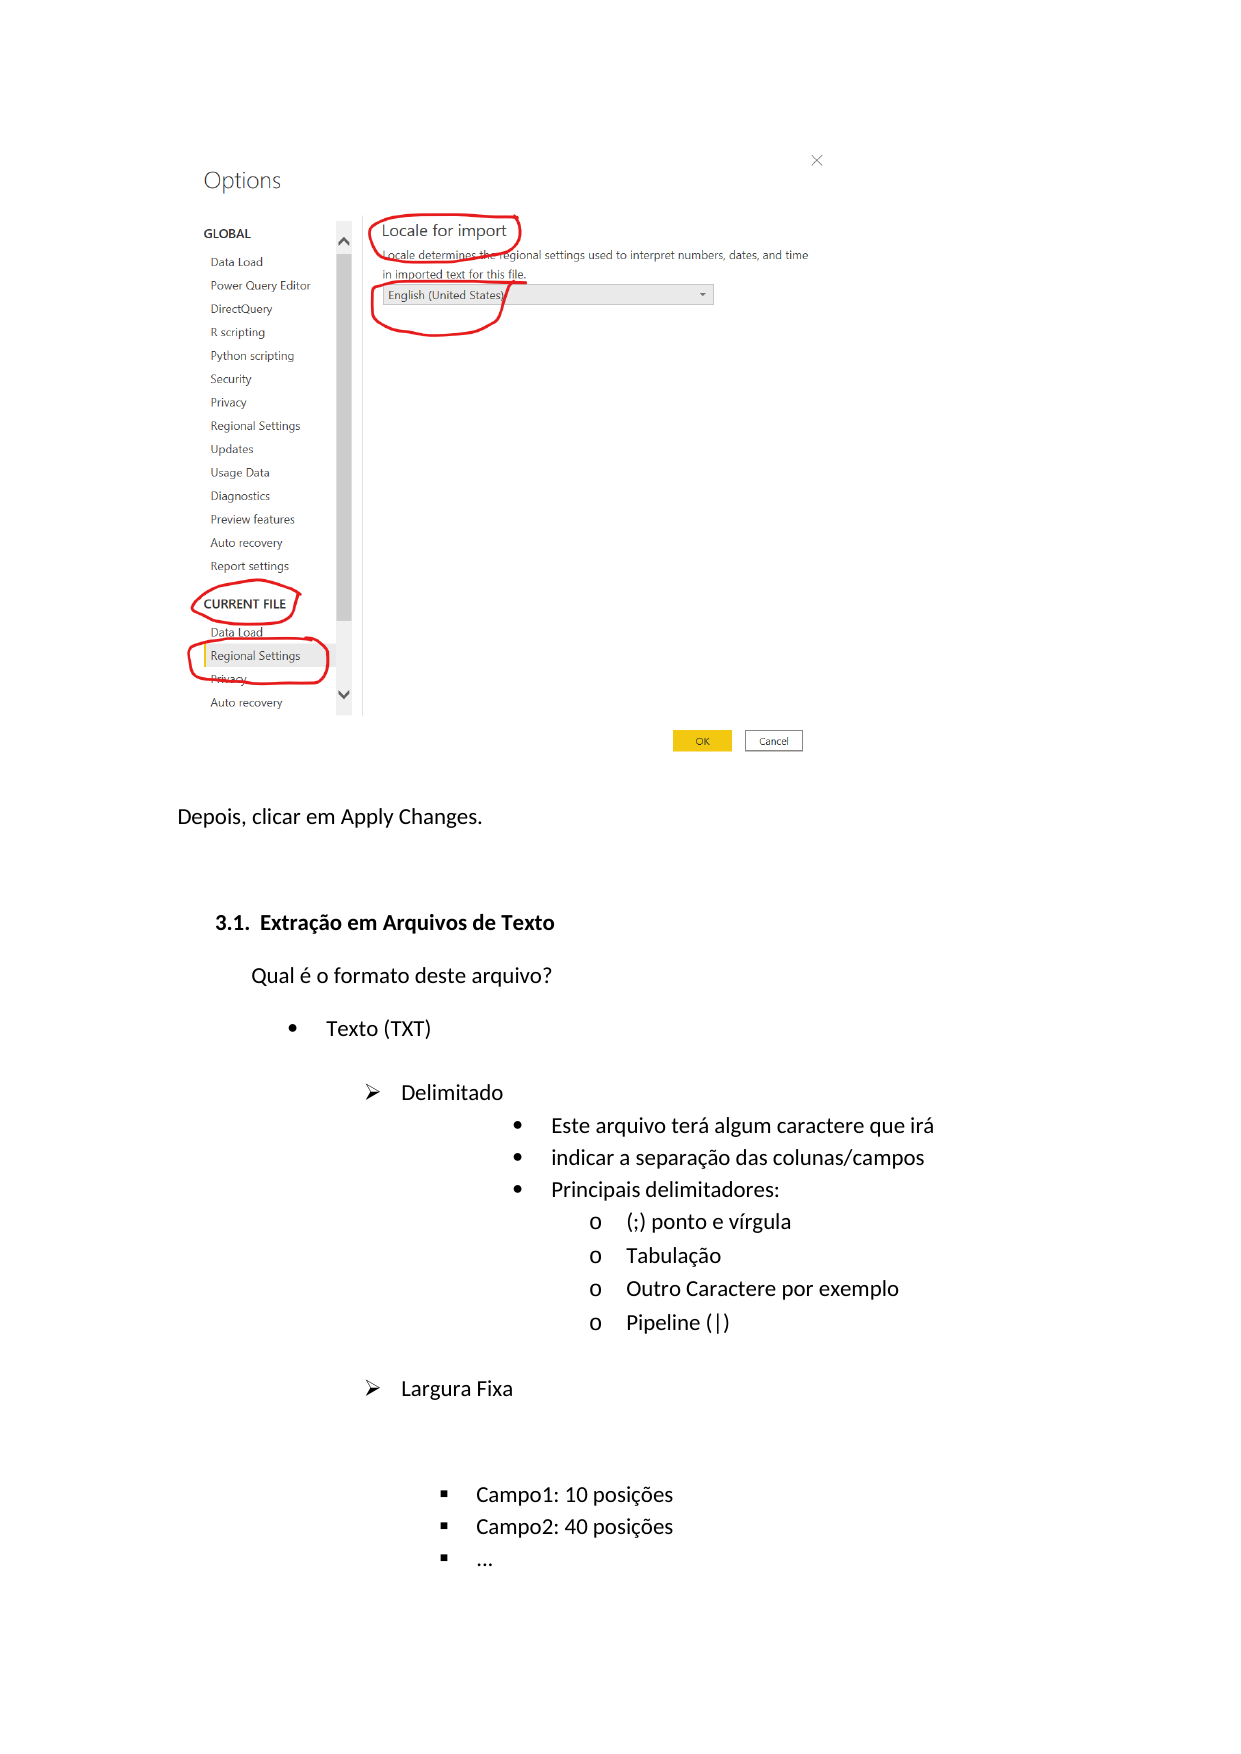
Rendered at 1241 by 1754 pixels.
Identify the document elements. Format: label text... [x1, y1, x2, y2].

list Outro Caractere por exemplo [588, 1274, 1063, 1303]
list ... [438, 1544, 1063, 1572]
picture [177, 147, 827, 777]
list Este arquivo terá algum caractere que irá [513, 1111, 1063, 1139]
list Delimitado [363, 1078, 1063, 1107]
list (;) ponto e vírgula [588, 1207, 1063, 1236]
list Largura Fixa [363, 1374, 1063, 1402]
list Texto (TXT) [288, 1014, 1063, 1042]
list Tabulação [588, 1241, 1063, 1270]
text Qual é o formato deste arquivo? [251, 961, 1063, 989]
list Campo1: 10 posições [438, 1480, 1063, 1508]
list Campo2: 40 posições [438, 1512, 1063, 1540]
list Pipeline (|) [588, 1308, 1063, 1337]
list Principais delimitadores: [513, 1175, 1063, 1203]
text Depois, clicar em Apply Changes. [177, 802, 1063, 830]
list indicar a separação das colunas/campos [513, 1143, 1063, 1171]
list Extração em Arquivos de Texto [215, 908, 1063, 936]
